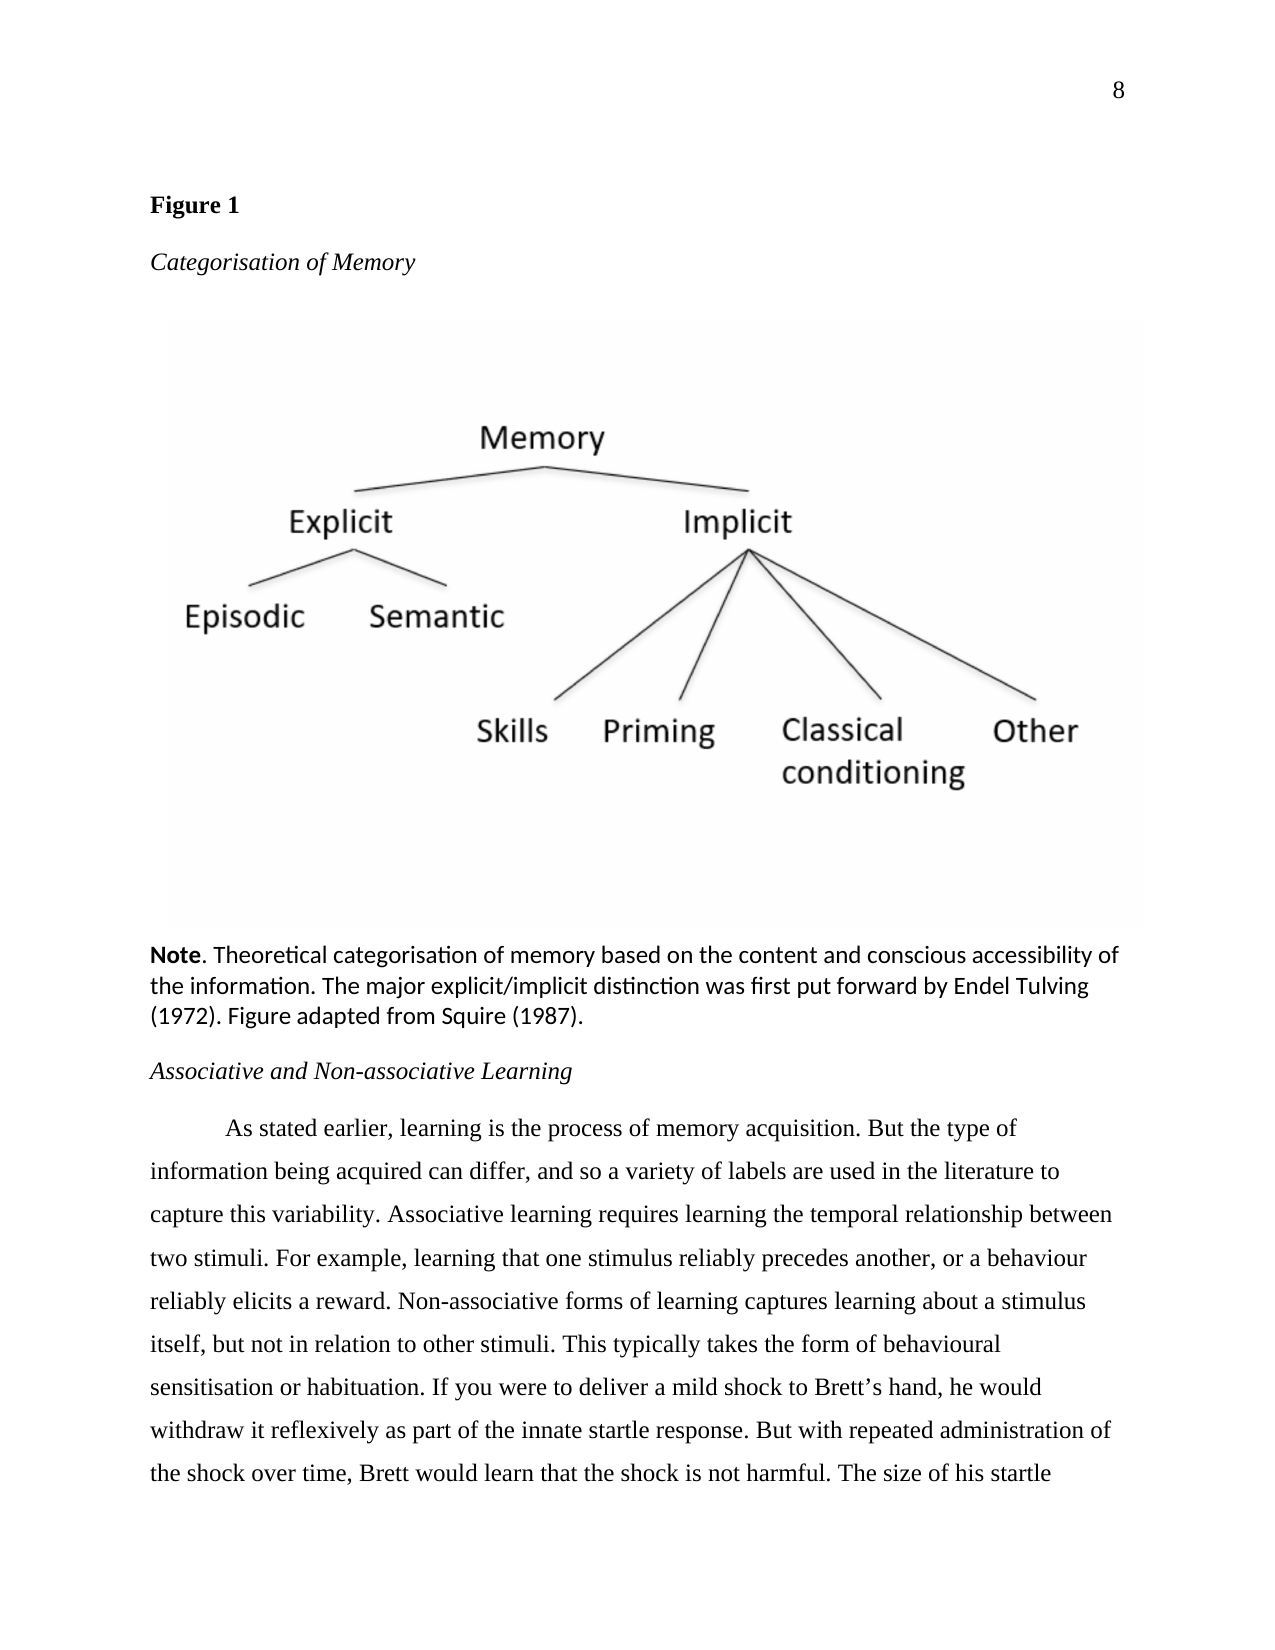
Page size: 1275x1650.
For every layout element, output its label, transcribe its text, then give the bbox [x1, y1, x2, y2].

title Figure 1 [150, 190, 1125, 219]
subtitle Associative and Non-associative Learning [150, 1056, 1125, 1084]
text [150, 1113, 1125, 1487]
text Categorisation of Memory [150, 247, 1125, 276]
picture [168, 317, 1144, 927]
text Note. Theoretical categorisation of memory based on the content and conscious accessibility of the information. The major explicit/implicit distinction was first put forward by Endel Tulving (1972). Figure adapted from Squire (1987). [150, 939, 1125, 1031]
